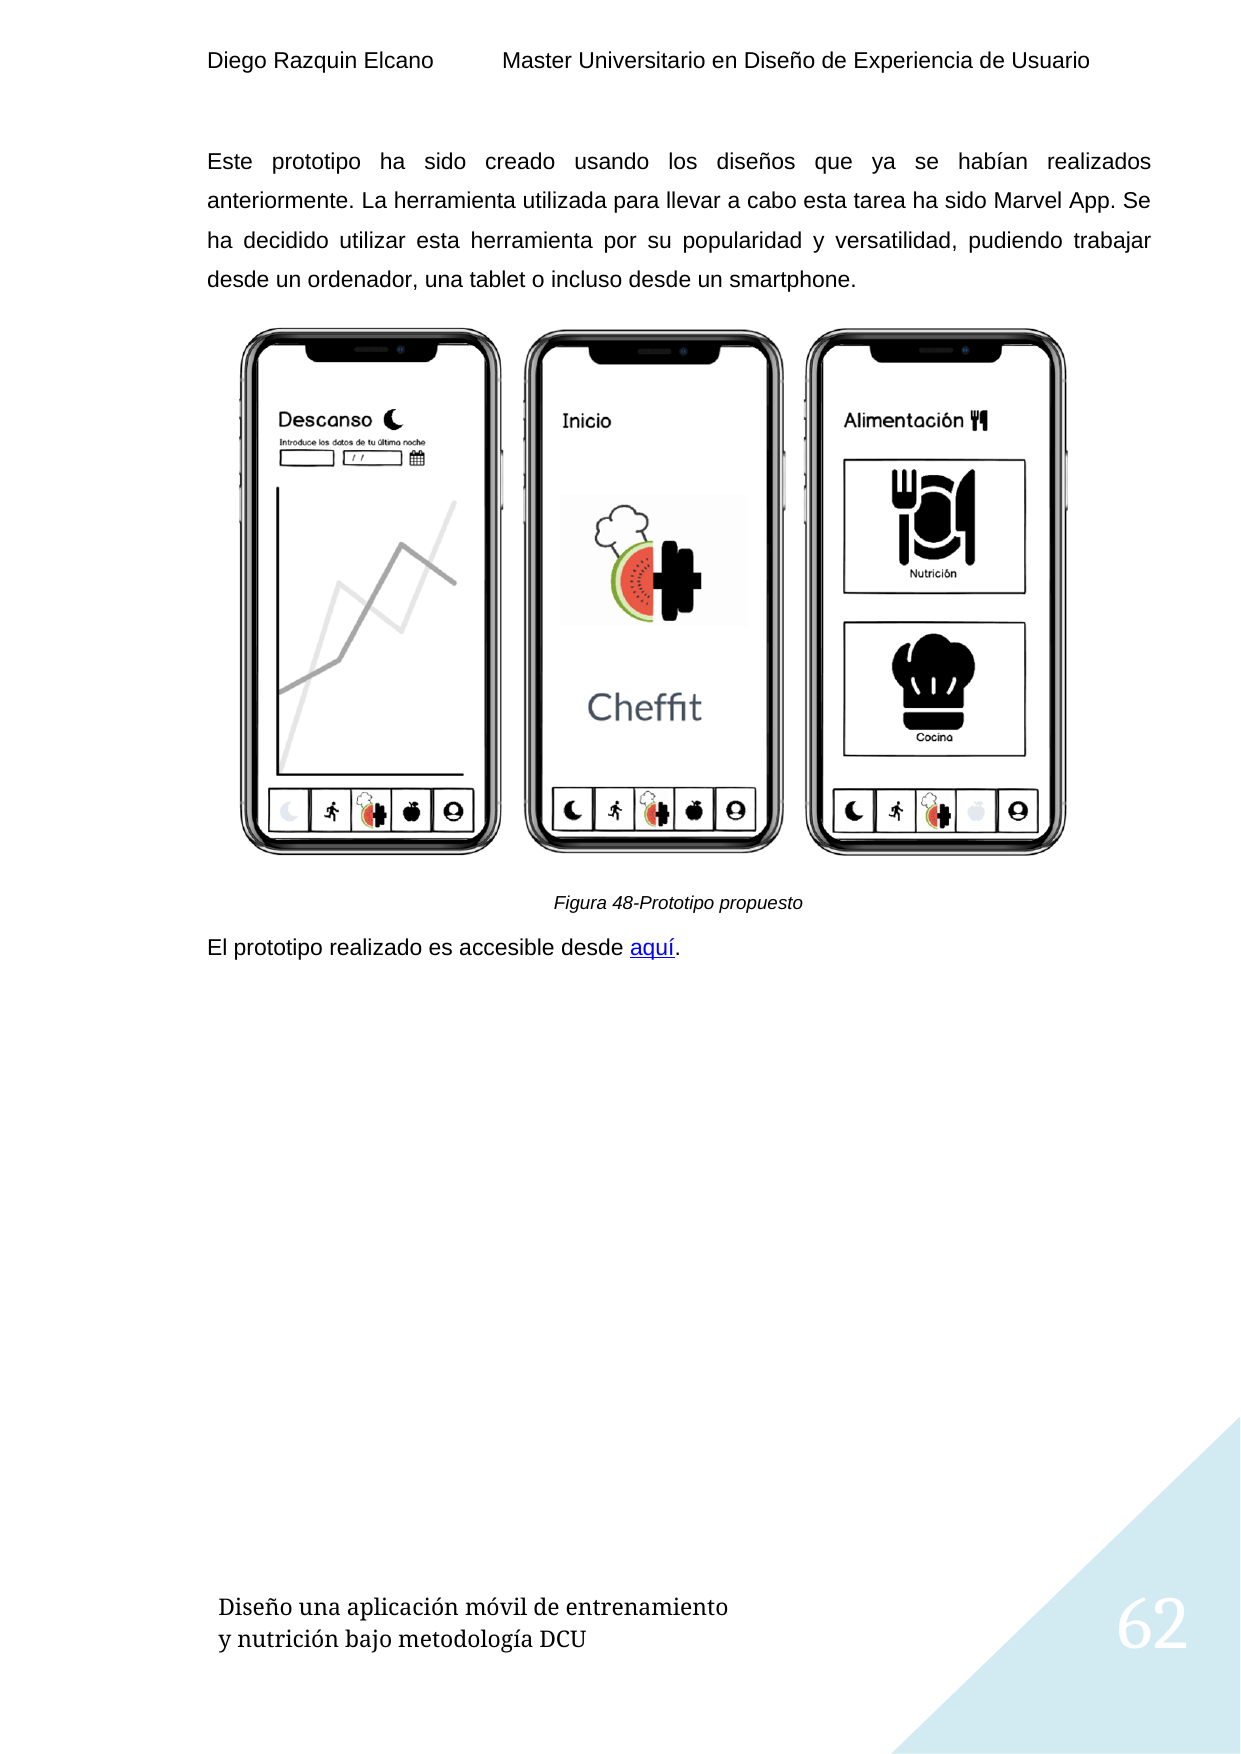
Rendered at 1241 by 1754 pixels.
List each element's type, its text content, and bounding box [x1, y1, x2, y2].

picture [206, 326, 1152, 858]
text Este prototipo ha sido creado usando los diseños que ya se habían realizados anteriormente. La herramienta utilizada para llevar a cabo esta tarea ha sido Marvel App. Se ha decidido utilizar esta herramienta por su popularidad y versatilidad, pudiendo trabajar desde un ordenador, una tablet o incluso desde un smartphone. [207, 148, 1152, 292]
text El prototipo realizado es accesible desde aquí. [207, 934, 1152, 961]
text Figura 48-Prototipo propuesto [207, 892, 1152, 913]
